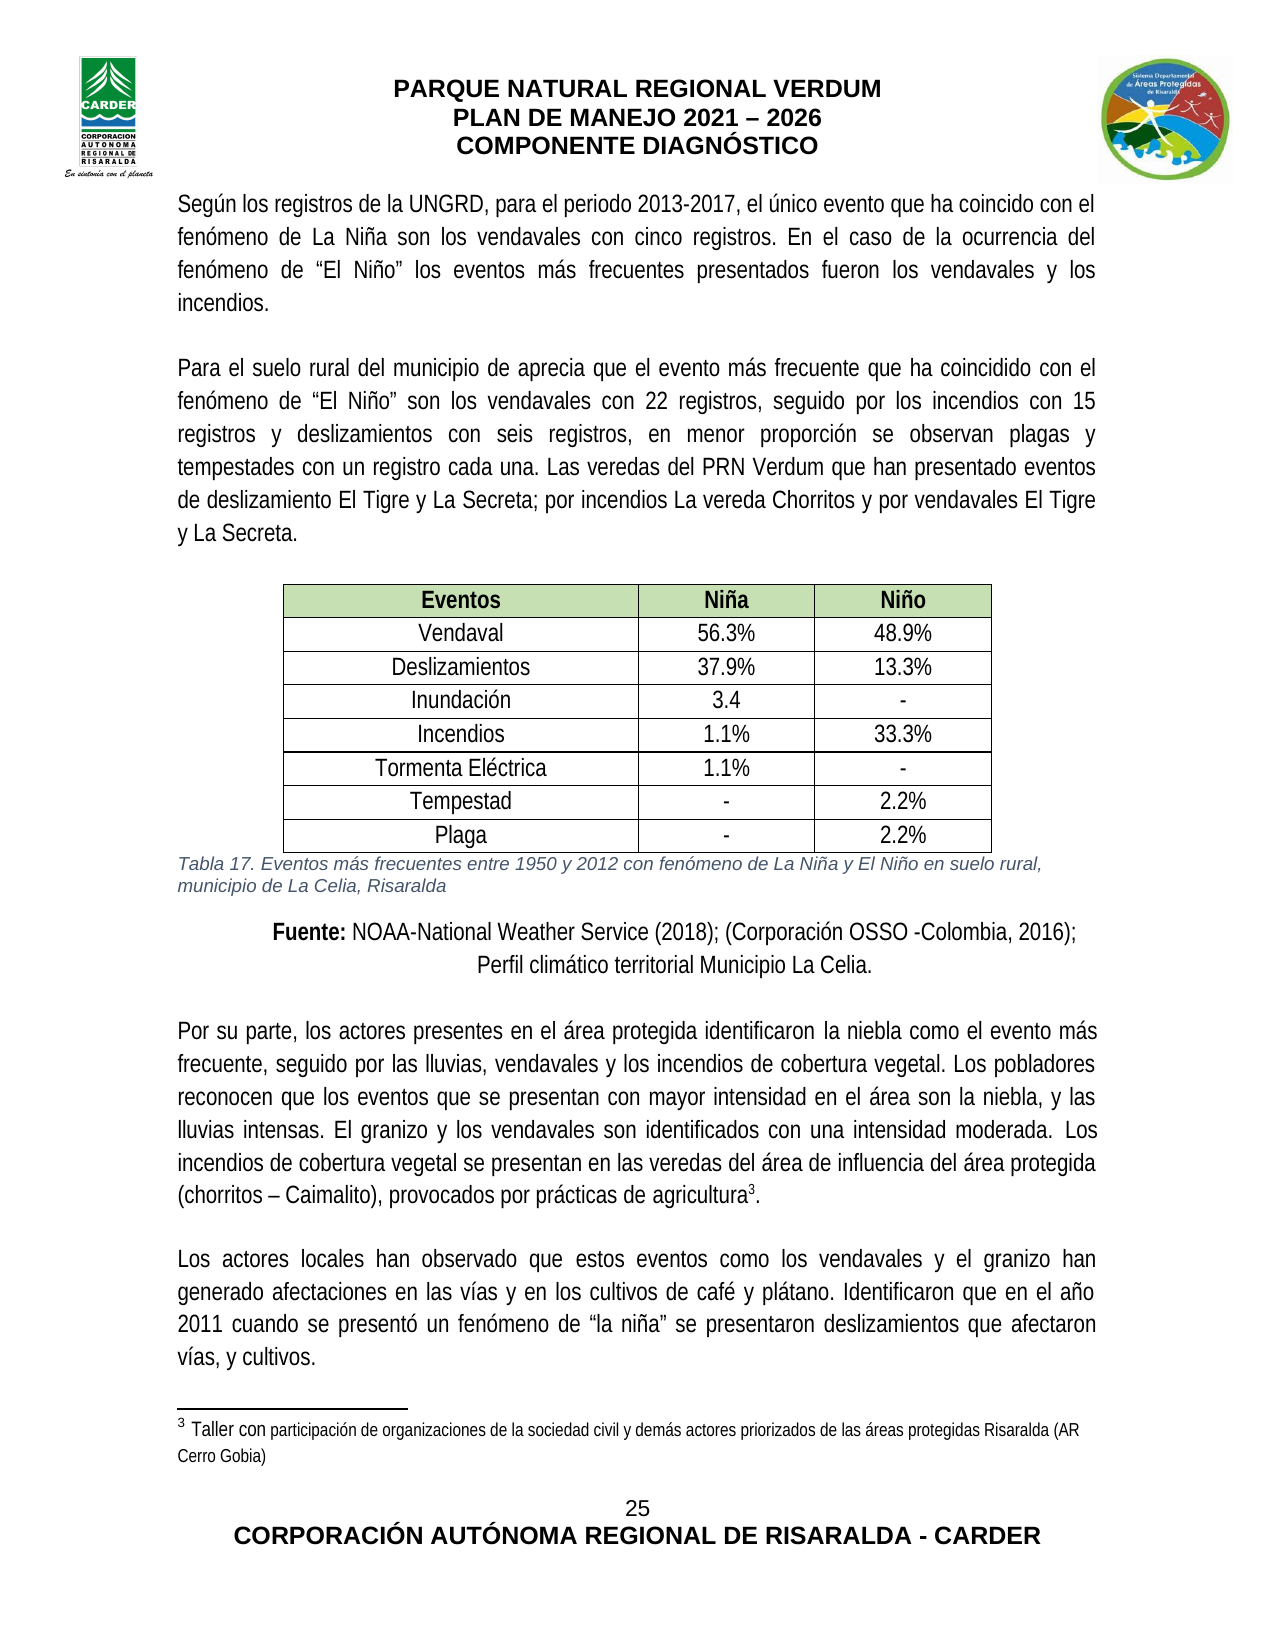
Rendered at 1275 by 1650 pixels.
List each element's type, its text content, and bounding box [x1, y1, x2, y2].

text Según los registros de la UNGRD, para el periodo 2013-2017, el único evento que ha coincido con el fenómeno de La Niña son los vendavales con cinco registros. En el caso de la ocurrencia del fenómeno de “El Niño” los eventos más frecuentes presentados fueron los vendavales y los incendios. [177, 189, 1098, 316]
text Los actores locales han observado que estos eventos como los vendavales y el granizo han generado afectaciones en las vías y en los cultivos de café y plátano. Identificaron que en el año 2011 cuando se presentó un fenómeno de “la niña” se presentaron deslizamientos que afectaron vías, y cultivos. [177, 1243, 1098, 1371]
table_header Niña [639, 585, 814, 617]
table_cell 2.2% [815, 820, 991, 852]
table_cell 13.3% [815, 652, 991, 684]
table_cell 3.4 [639, 685, 814, 718]
table_cell 2.2% [815, 786, 991, 818]
table_cell Inundación [284, 685, 638, 718]
table_cell - [815, 753, 991, 785]
text Para el suelo rural del municipio de aprecia que el evento más frecuente que ha coincidido con el fenómeno de “El Niño” son los vendavales con 22 registros, seguido por los incendios con 15 registros y deslizamientos con seis registros, en menor proporción se observan plagas y tempestades con un registro cada una. Las veredas del PRN Verdum que han presentado eventos de deslizamiento El Tigre y La Secreta; por incendios La vereda Chorritos y por vendavales El Tigre y La Secreta. [177, 353, 1098, 547]
table_cell 56.3% [639, 618, 814, 651]
table_cell Tormenta Eléctrica [284, 753, 638, 785]
table_header Niño [815, 585, 991, 617]
table_cell - [815, 685, 991, 718]
picture [1097, 55, 1234, 185]
table_cell Plaga [284, 820, 638, 852]
text Por su parte, los actores presentes en el área protegida identificaron la niebla como el evento más frecuente, seguido por las lluvias, vendavales y los incendios de cobertura vegetal. Los pobladores reconocen que los eventos que se presentan con mayor intensidad en el área son la niebla, y las lluvias intensas. El granizo y los vendavales son identificados con una intensidad moderada. Los incendios de cobertura vegetal se presentan en las veredas del área de influencia del área protegida (chorritos – Caimalito), provocados por prácticas de agricultura. [177, 1016, 1098, 1209]
table_cell Vendaval [284, 618, 638, 651]
table_cell 33.3% [815, 719, 991, 751]
table_cell Deslizamientos [284, 652, 638, 684]
table_cell Incendios [284, 719, 638, 751]
table_cell 1.1% [639, 753, 814, 785]
table_cell 1.1% [639, 719, 814, 751]
table_header Eventos [284, 585, 638, 617]
table_cell 48.9% [815, 618, 991, 651]
picture [59, 50, 159, 188]
table_cell Tempestad [284, 786, 638, 818]
table_cell - [639, 820, 814, 852]
table_cell 37.9% [639, 652, 814, 684]
table_cell - [639, 786, 814, 818]
text Fuente: NOAA-National Weather Service (2018); (Corporación OSSO -Colombia, 2016); Perfil climático territorial Municipio La Celia. [252, 917, 1098, 979]
text Tabla 17. Eventos más frecuentes entre 1950 y 2012 con fenómeno de La Niña y El Niño en suelo rural, municipio de La Celia, Risaralda [177, 853, 1098, 896]
